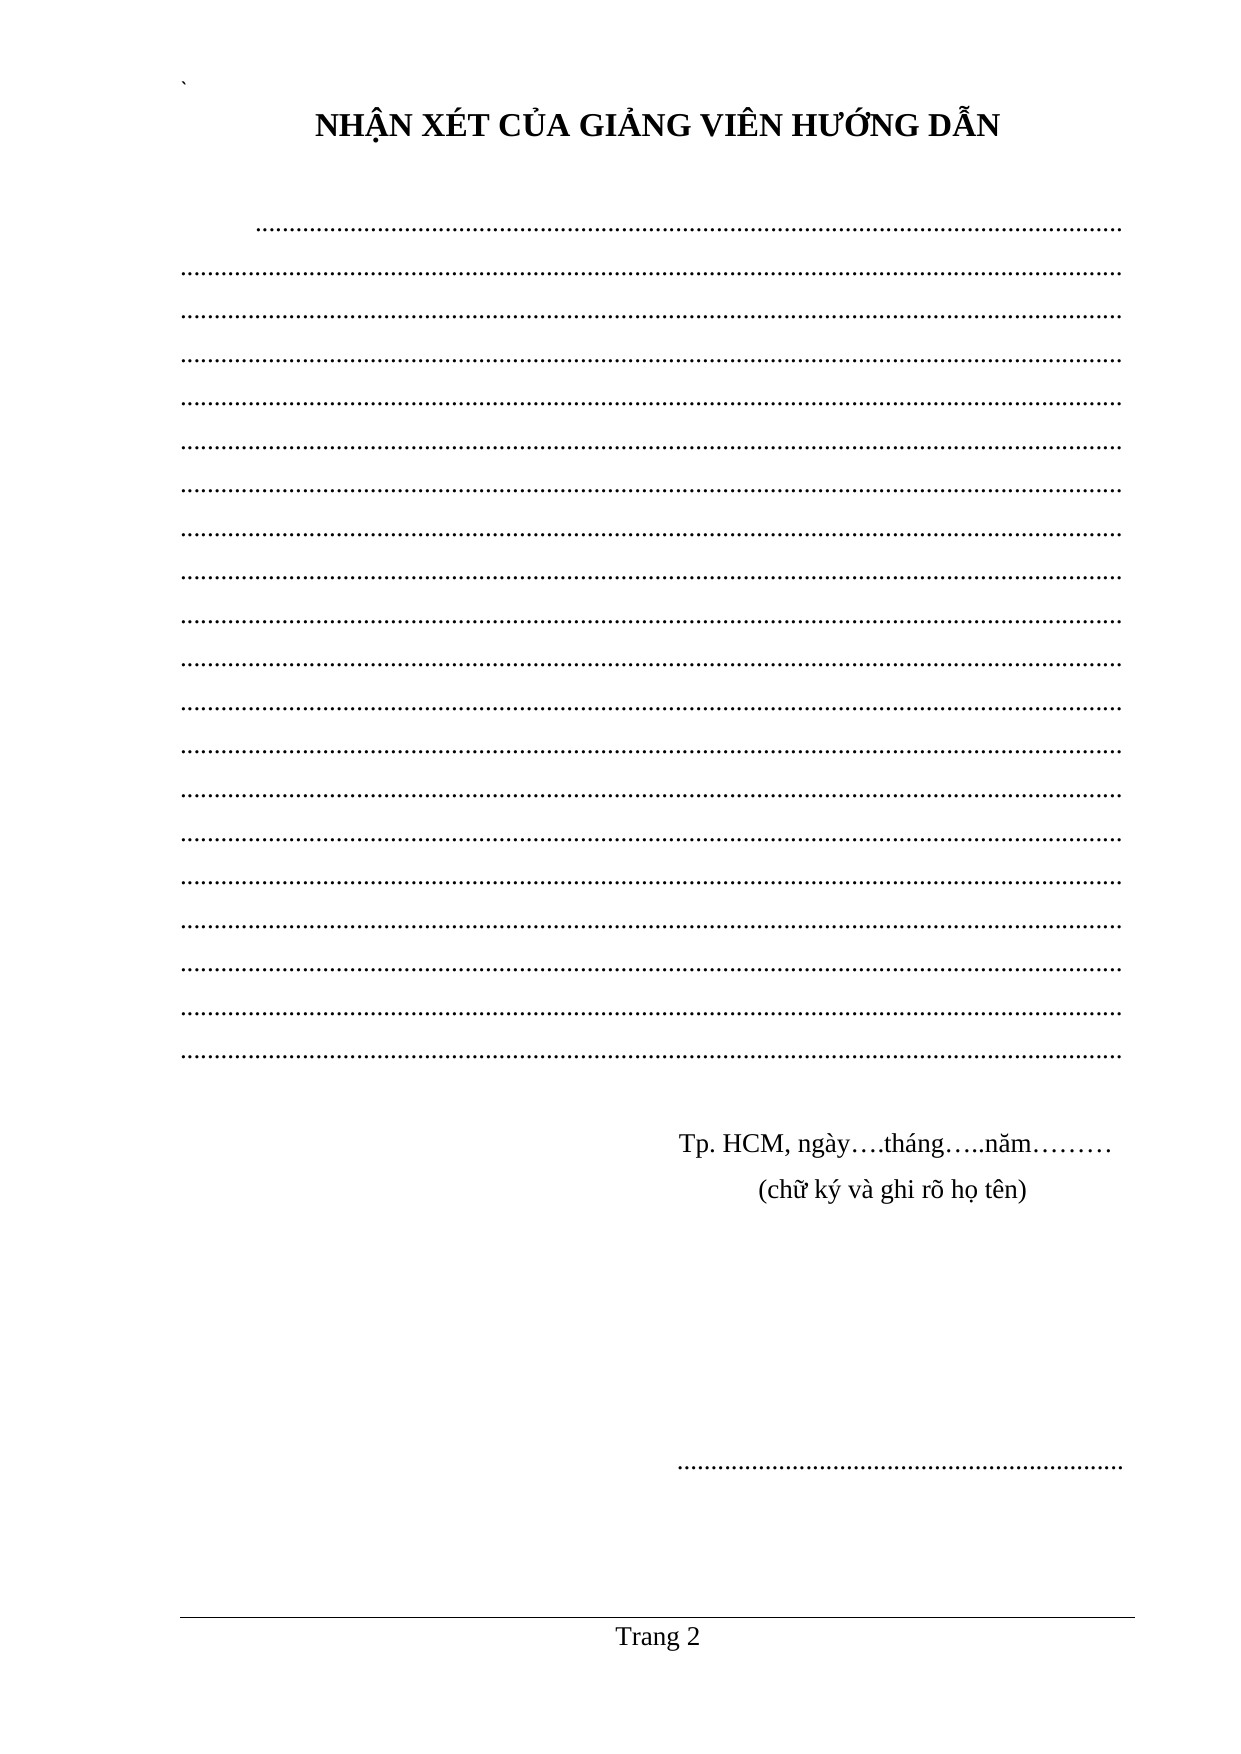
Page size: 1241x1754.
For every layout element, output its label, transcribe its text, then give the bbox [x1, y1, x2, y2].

text Tp. HCM, ngày….tháng…..năm……… (chữ ký và ghi rõ họ tên) [180, 1127, 1135, 1433]
text NHẬN XÉT CỦA GIẢNG VIÊN HƯỚNG DẪN [180, 105, 1135, 143]
